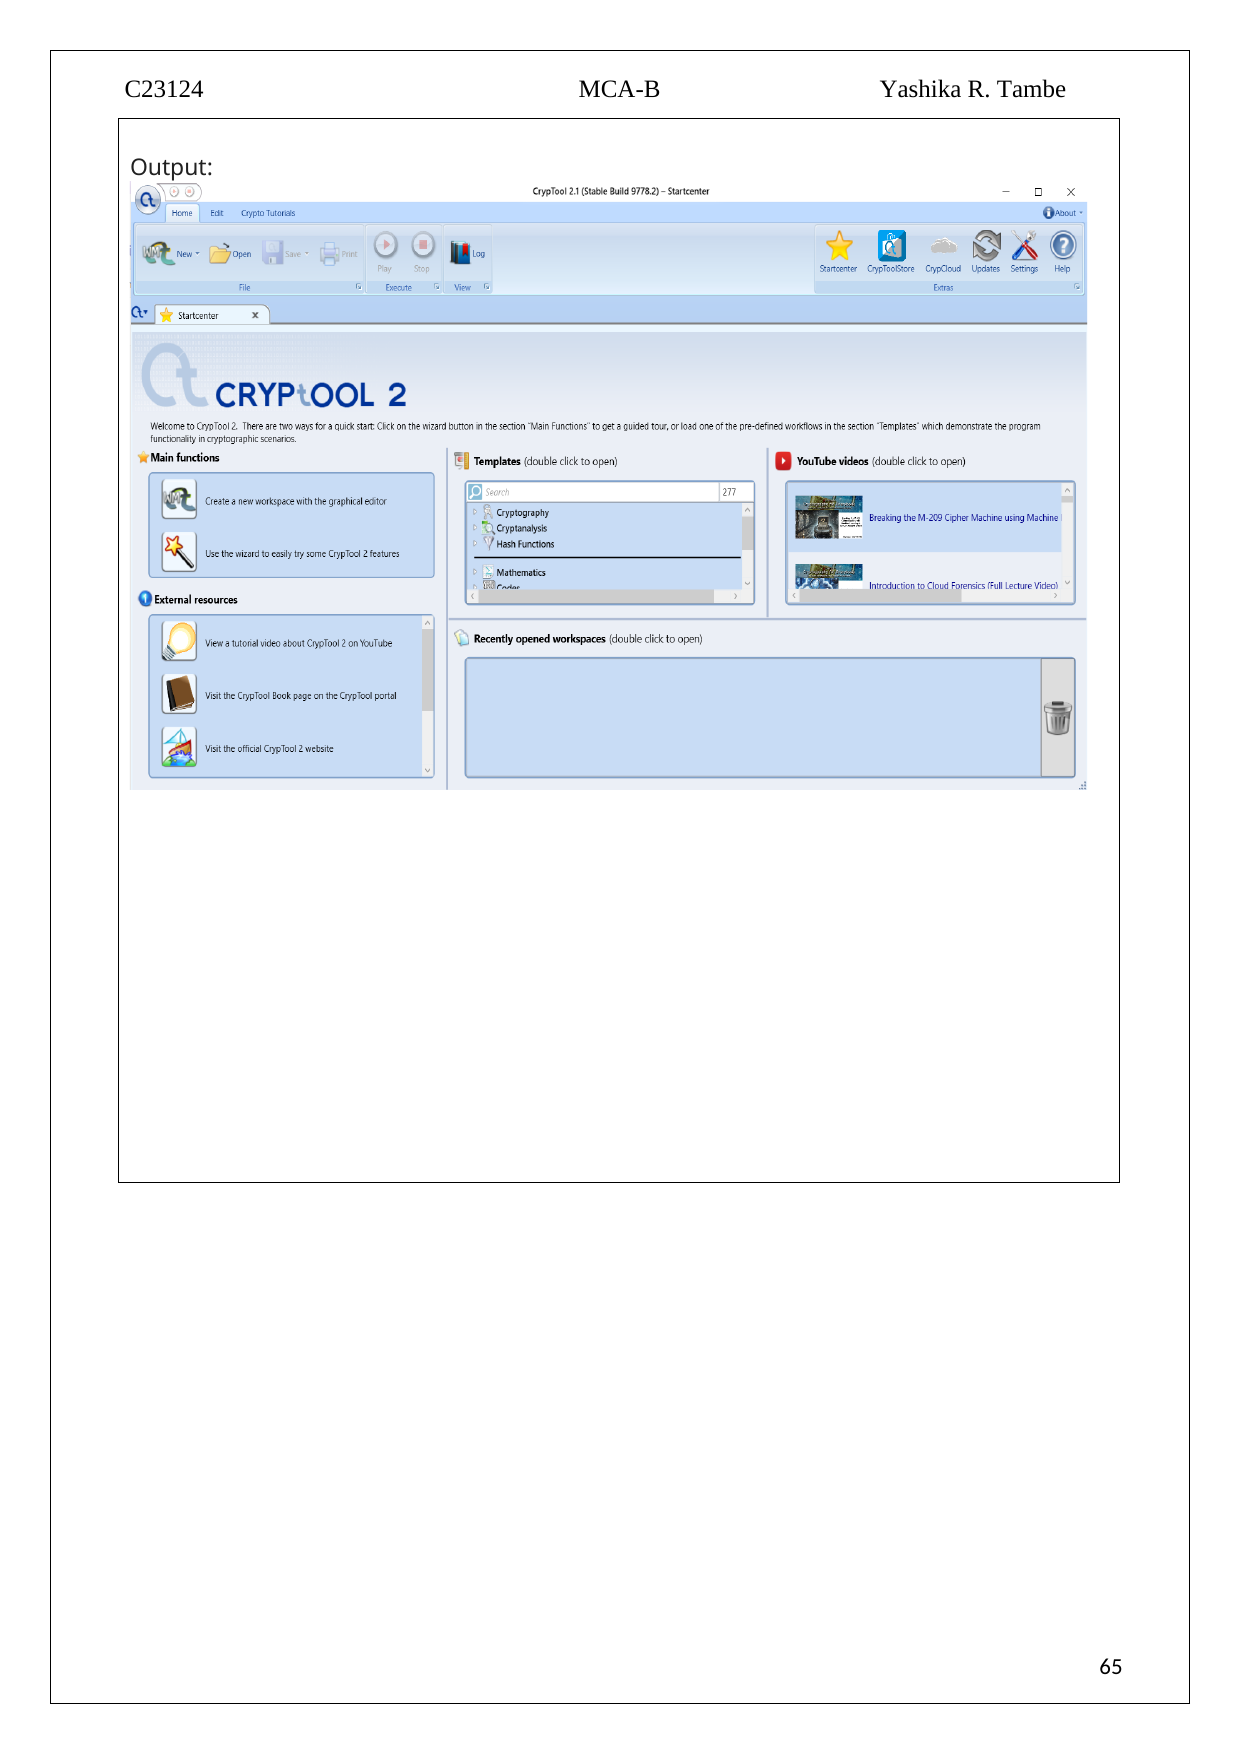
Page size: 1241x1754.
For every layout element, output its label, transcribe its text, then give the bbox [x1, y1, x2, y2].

picture [129, 181, 1088, 790]
